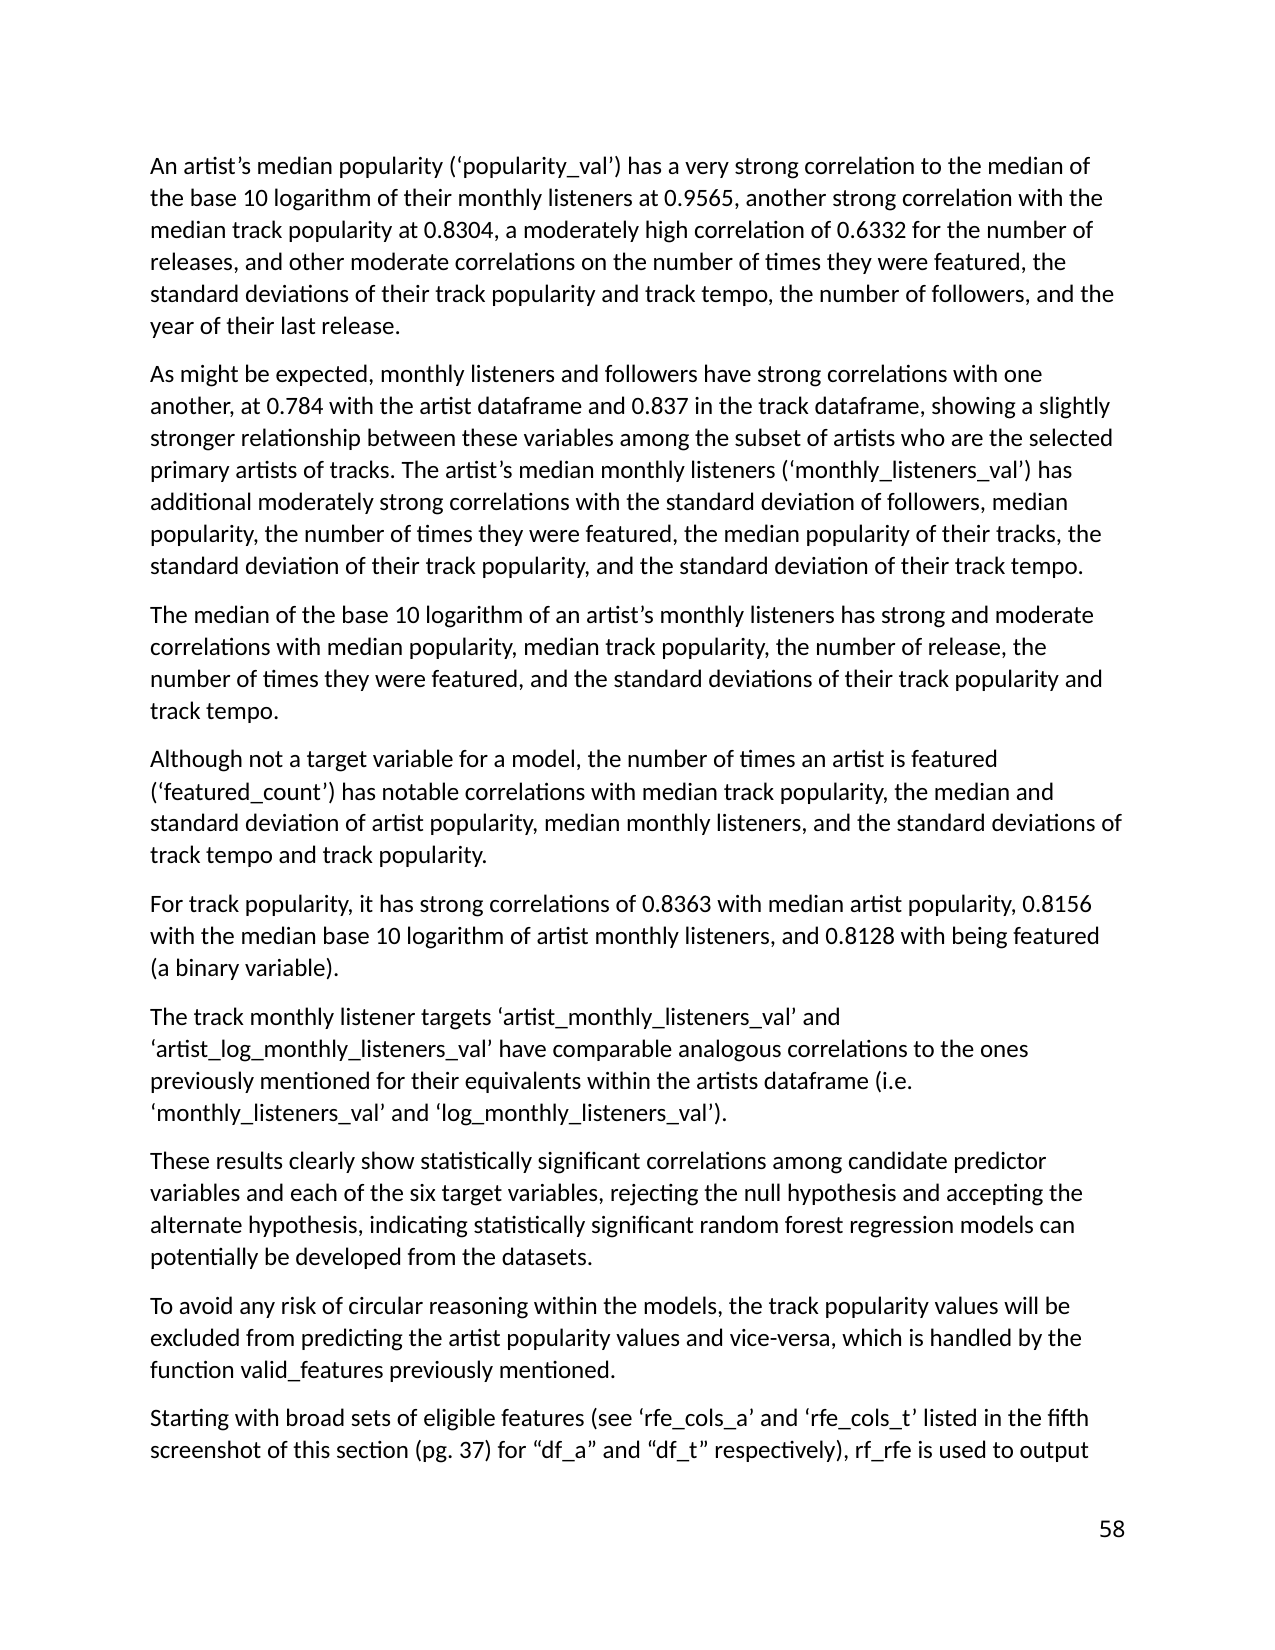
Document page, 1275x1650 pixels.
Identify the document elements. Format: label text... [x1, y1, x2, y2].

text Although not a target variable for a model, the number of times an artist is featured (‘featured_count’) has notable correlations with median track popularity, the median and standard deviation of artist popularity, median monthly listeners, and the standard deviations of track tempo and track popularity. [150, 744, 1125, 870]
text As might be expected, monthly listeners and followers have strong correlations with one another, at 0.784 with the artist dataframe and 0.837 in the track dataframe, showing a slightly stronger relationship between these variables among the subset of artists who are the selected primary artists of tracks. The artist’s median monthly listeners (‘monthly_listeners_val’) has additional moderately strong correlations with the standard deviation of followers, median popularity, the number of times they were featured, the median popularity of their tracks, the standard deviation of their track popularity, and the standard deviation of their track tempo. [150, 358, 1125, 581]
text For track popularity, it has strong correlations of 0.8363 with median artist popularity, 0.8156 with the median base 10 logarithm of artist monthly listeners, and 0.8128 with being featured (a binary variable). [150, 888, 1125, 983]
text To avoid any risk of circular reasoning within the models, the track popularity values will be excluded from predicting the artist popularity values and vice-versa, which is handled by the function valid_features previously mentioned. [150, 1290, 1125, 1384]
text These results clearly show statistically significant correlations among candidate predictor variables and each of the six target variables, rejecting the null hypothesis and accepting the alternate hypothesis, indicating statistically significant random forest regression models can potentially be developed from the datasets. [150, 1145, 1125, 1272]
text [150, 1403, 1125, 1465]
text An artist’s median popularity (‘popularity_val’) has a very strong correlation to the median of the base 10 logarithm of their monthly listeners at 0.9565, another strong correlation with the median track popularity at 0.8304, a moderately high correlation of 0.6332 for the number of releases, and other moderate correlations on the number of times they were featured, the standard deviations of their track popularity and track tempo, the number of followers, and the year of their last release. [150, 150, 1125, 340]
text The track monthly listener targets ‘artist_monthly_listeners_val’ and ‘artist_log_monthly_listeners_val’ have comparable analogous correlations to the ones previously mentioned for their equivalents within the artists dataframe (i.e. ‘monthly_listeners_val’ and ‘log_monthly_listeners_val’). [150, 1001, 1125, 1127]
text The median of the base 10 logarithm of an artist’s monthly listeners has strong and moderate correlations with median popularity, median track popularity, the number of release, the number of times they were featured, and the standard deviations of their track popularity and track tempo. [150, 599, 1125, 726]
